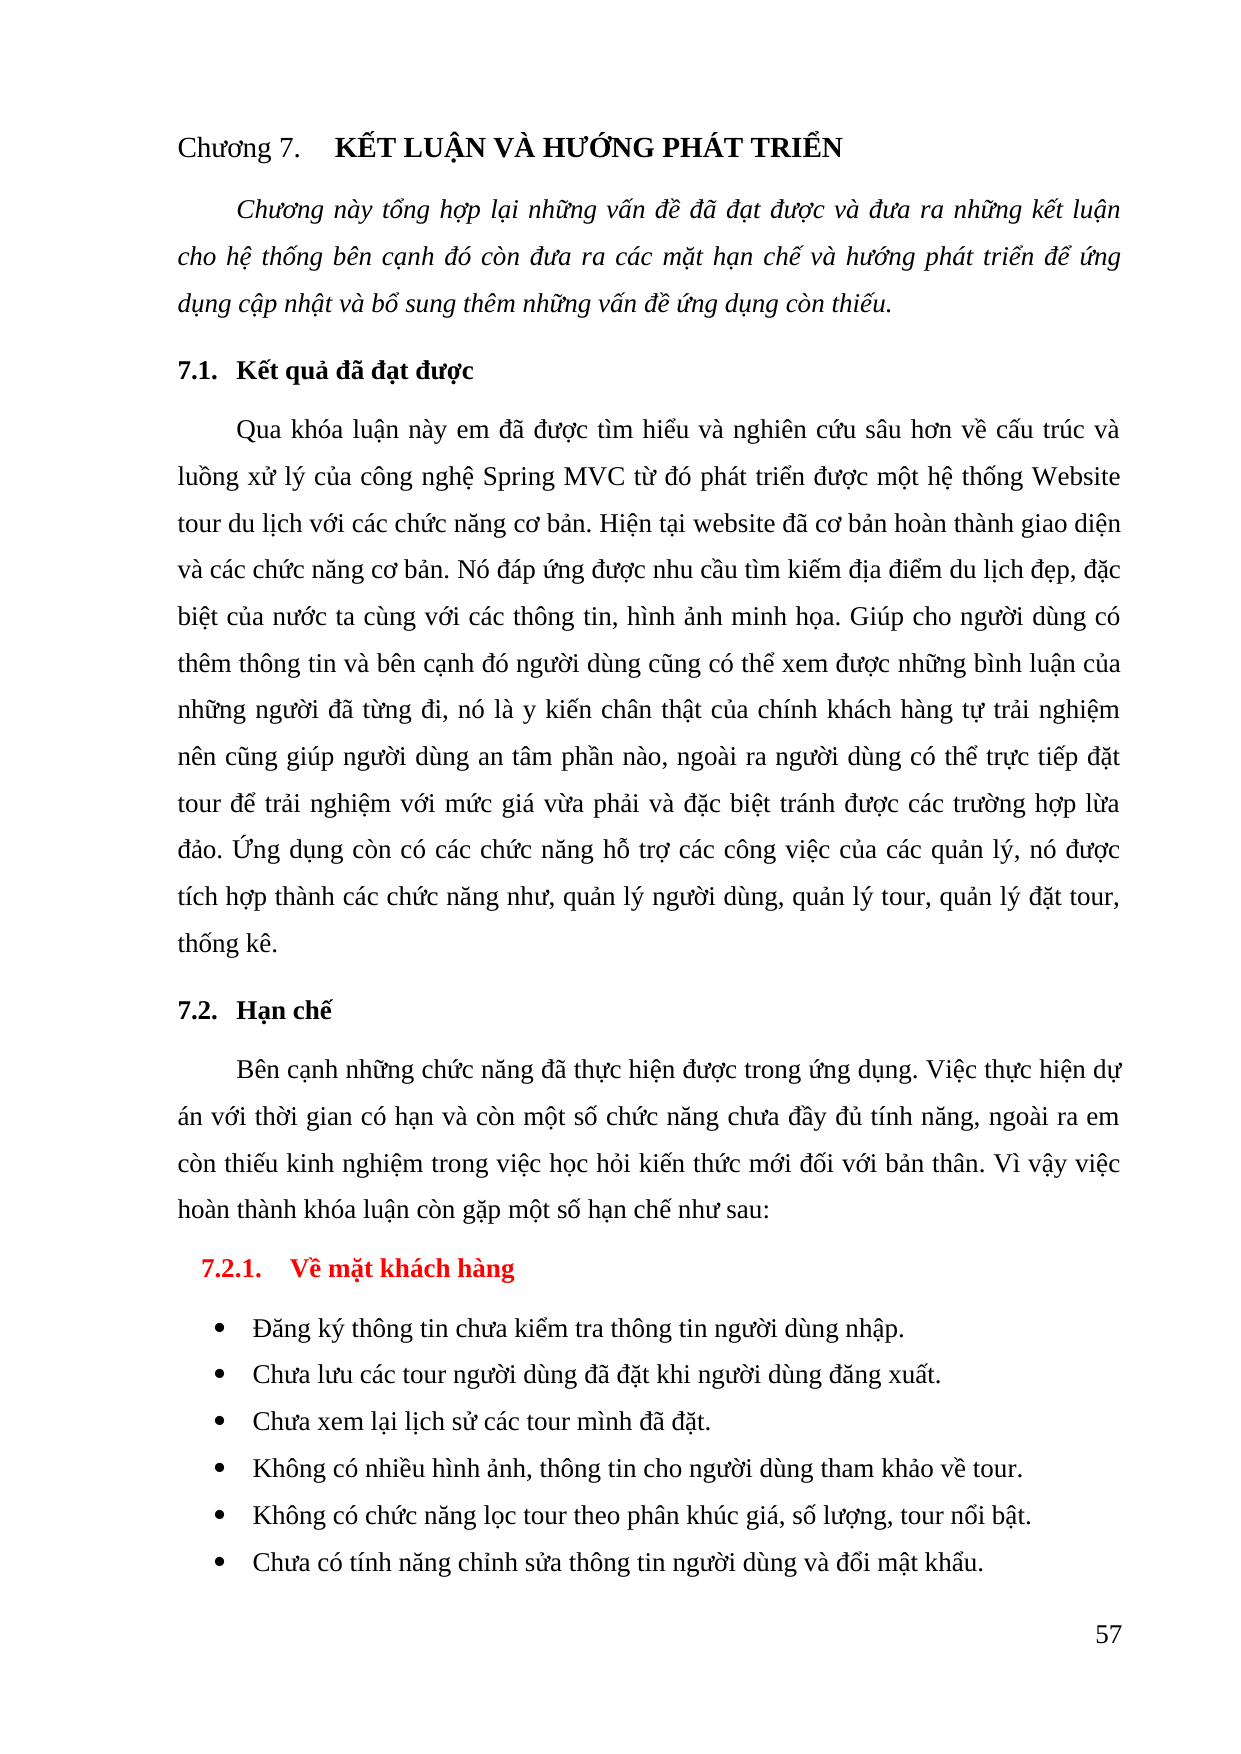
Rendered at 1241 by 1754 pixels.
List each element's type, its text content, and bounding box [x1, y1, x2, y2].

list Không có nhiều hình ảnh, thông tin cho người dùng tham khảo về tour. [215, 1452, 1122, 1484]
list Chưa xem lại lịch sử các tour mình đã đặt. [215, 1406, 1122, 1437]
list Chưa có tính năng chỉnh sửa thông tin người dùng và đổi mật khẩu. [215, 1546, 1122, 1577]
subtitle Về mặt khách hàng [201, 1253, 1122, 1284]
list Không có chức năng lọc tour theo phân khúc giá, số lượng, tour nổi bật. [215, 1499, 1122, 1531]
list Đăng ký thông tin chưa kiểm tra thông tin người dùng nhập. [215, 1312, 1122, 1343]
text Bên cạnh những chức năng đã thực hiện được trong ứng dụng. Việc thực hiện dự án với thời gian có hạn và còn một số chức năng chưa đầy đủ tính năng, ngoài ra em còn thiếu kinh nghiệm trong việc học hỏi kiến thức mới đối với bản thân. Vì vậy việc hoàn thành khóa luận còn gặp một số hạn chế như sau: [177, 1053, 1122, 1224]
subtitle KẾT LUẬN VÀ HƯỚNG PHÁT TRIỂN [177, 131, 1122, 164]
list Chưa lưu các tour người dùng đã đặt khi người dùng đăng xuất. [215, 1359, 1122, 1390]
subtitle Hạn chế [177, 994, 1122, 1025]
subtitle Kết quả đã đạt được [177, 354, 1122, 385]
text Qua khóa luận này em đã được tìm hiểu và nghiên cứu sâu hơn về cấu trúc và luồng xử lý của công nghệ Spring MVC từ đó phát triển được một hệ thống Website tour du lịch với các chức năng cơ bản. Hiện tại website đã cơ bản hoàn thành giao diện và các chức năng cơ bản. Nó đáp ứng được nhu cầu tìm kiếm địa điểm du lịch đẹp, đặc biệt của nước ta cùng với các thông tin, hình ảnh minh họa. Giúp cho người dùng có thêm thông tin và bên cạnh đó người dùng cũng có thể xem được những bình luận của những người đã từng đi, nó là y kiến chân thật của chính khách hàng tự trải nghiệm nên cũng giúp người dùng an tâm phần nào, ngoài ra người dùng có thể trực tiếp đặt tour để trải nghiệm với mức giá vừa phải và đặc biệt tránh được các trường hợp lừa đảo. Ứng dụng còn có các chức năng hỗ trợ các công việc của các quản lý, nó được tích hợp thành các chức năng như, quản lý người dùng, quản lý tour, quản lý đặt tour, thống kê. [177, 413, 1122, 958]
text Chương này tổng hợp lại những vấn đề đã đạt được và đưa ra những kết luận cho hệ thống bên cạnh đó còn đưa ra các mặt hạn chế và hướng phát triển để ứng dụng cập nhật và bổ sung thêm những vấn đề ứng dụng còn thiếu. [177, 193, 1122, 318]
